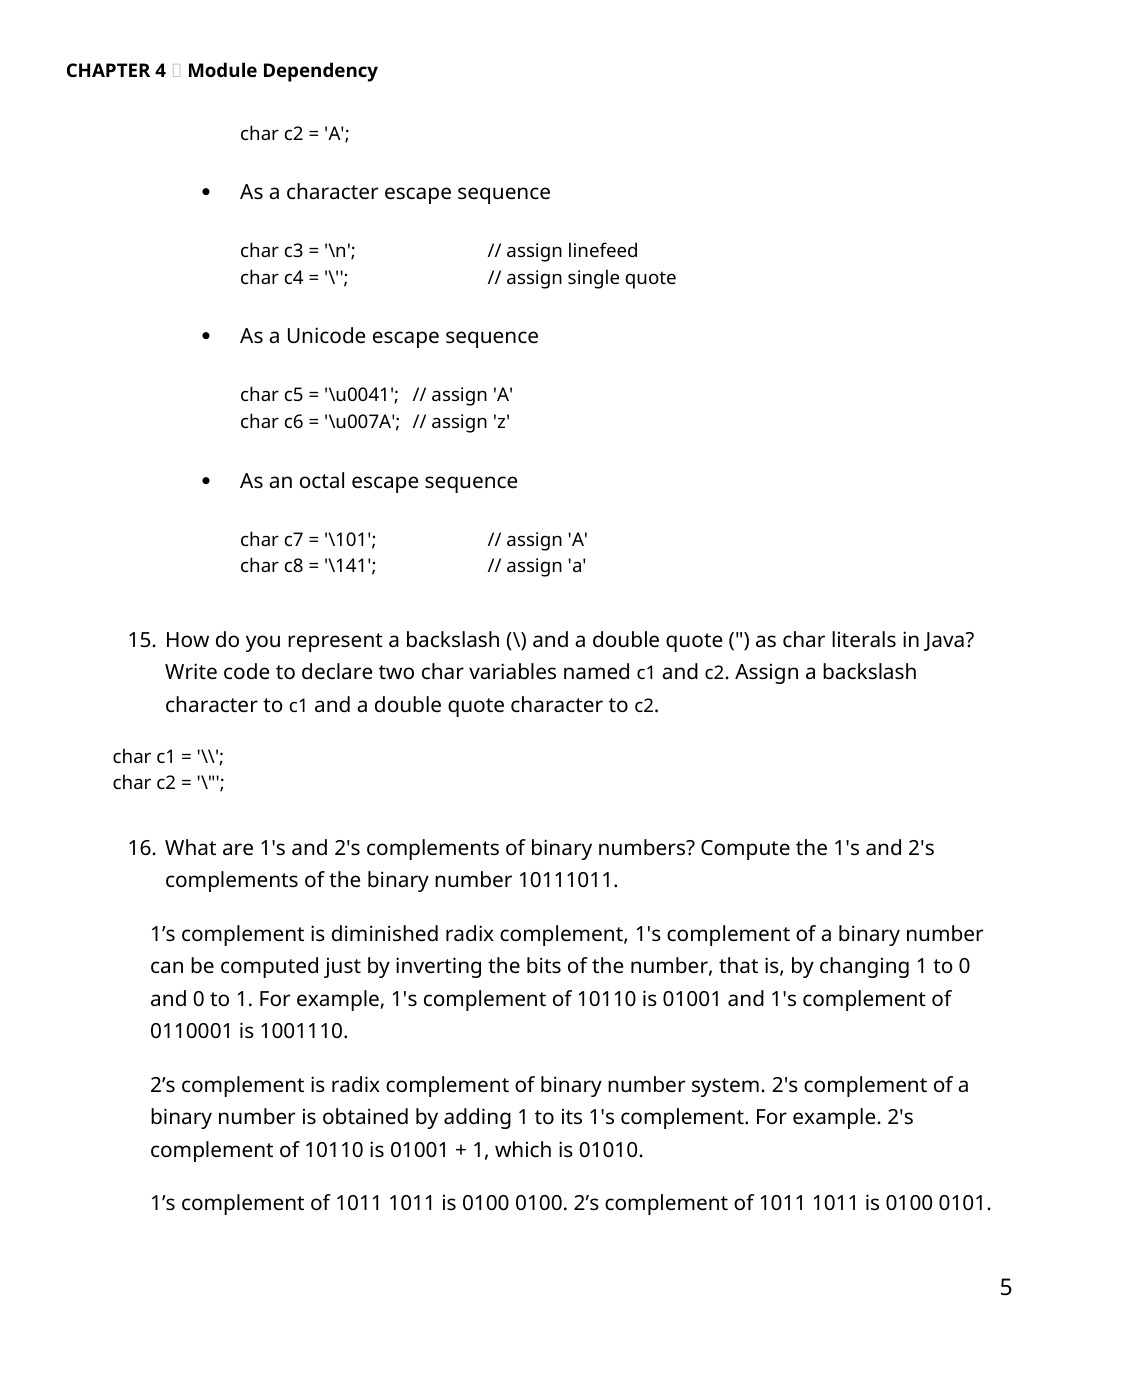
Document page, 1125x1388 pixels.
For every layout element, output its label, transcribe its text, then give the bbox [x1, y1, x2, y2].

list As a character escape sequence char c3 = '\n'; // assign linefeed char c4 = '\''; // assign single quote [202, 177, 892, 320]
text How do you represent a backslash (\) and a double quote (") as char literals in Java? Write code to declare two char variables named c1 and c2. Assign a backslash character to c1 and a double quote character to c2. [127, 625, 1012, 718]
list As an octal escape sequence char c7 = '\101'; // assign 'A' char c8 = '\141'; // assign 'a' [202, 466, 892, 578]
text char c1 = '\\'; [112, 743, 1012, 769]
text char c2 = '\"'; [112, 769, 1012, 794]
list 2’s complement is radix complement of binary number system. 2's complement of a binary number is obtained by adding 1 to its 1's complement. For example. 2's complement of 10110 is 01001 + 1, which is 01010. [150, 1070, 1012, 1163]
list 1’s complement of 1011 1011 is 0100 0100. 2’s complement of 1011 1011 is 0100 0101. [150, 1188, 1012, 1217]
text What are 1's and 2's complements of binary numbers? Compute the 1's and 2's complements of the binary number 10111011. [127, 833, 1012, 894]
list 1’s complement is diminished radix complement, 1's complement of a binary number can be computed just by inverting the bits of the number, that is, by changing 1 to 0 and 0 to 1. For example, 1's complement of 10110 is 01001 and 1's complement of 0110001 is 1001110. [150, 919, 1012, 1045]
list As a Unicode escape sequence char c5 = '\u0041'; // assign 'A' char c6 = '\u007A'; // assign 'z' [202, 322, 892, 464]
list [202, 120, 892, 176]
